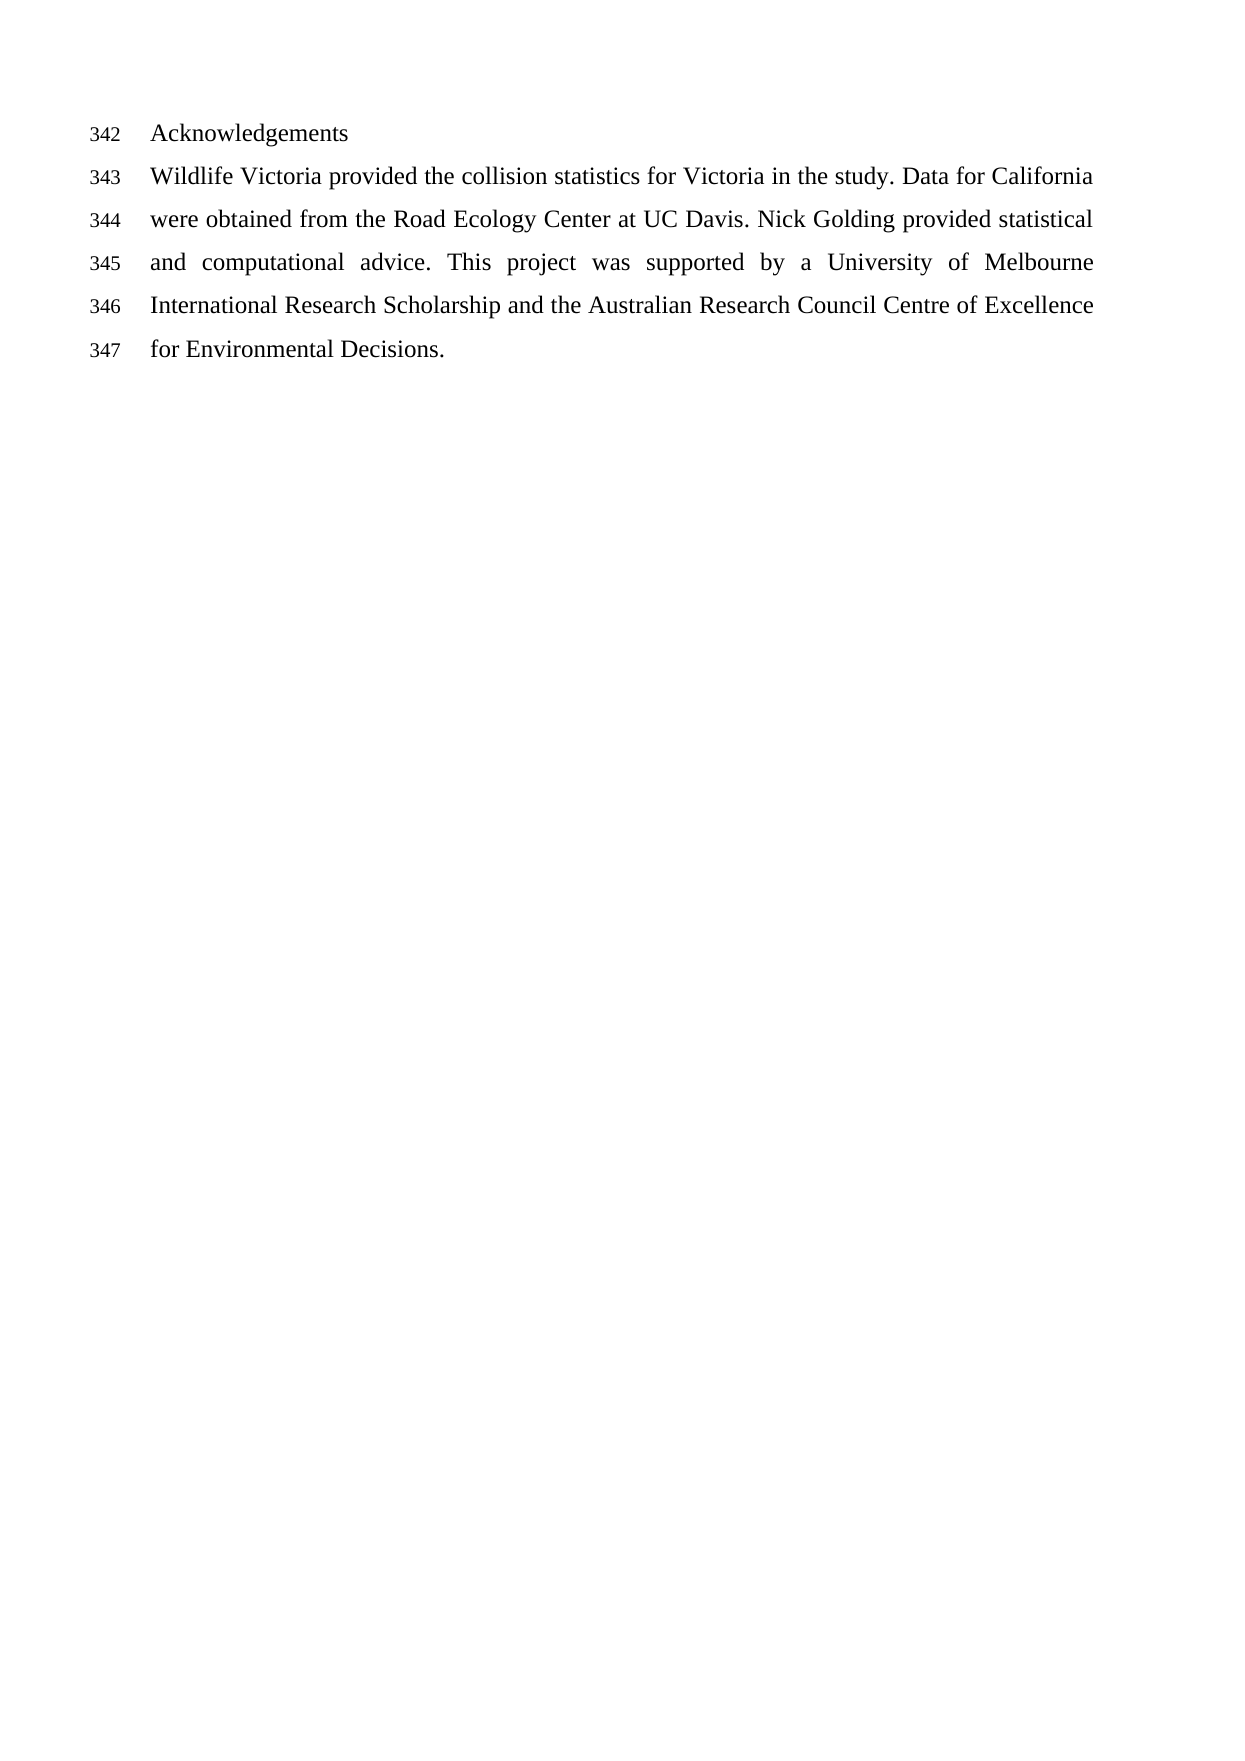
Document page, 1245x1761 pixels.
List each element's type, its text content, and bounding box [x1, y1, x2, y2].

list Acknowledgements [150, 118, 1095, 147]
text Wildlife Victoria provided the collision statistics for Victoria in the study. Data for California were obtained from the Road Ecology Center at UC Davis. Nick Golding provided statistical and computational advice. This project was supported by a University of Melbourne International Research Scholarship and the Australian Research Council Centre of Excellence for Environmental Decisions. [150, 161, 1095, 362]
